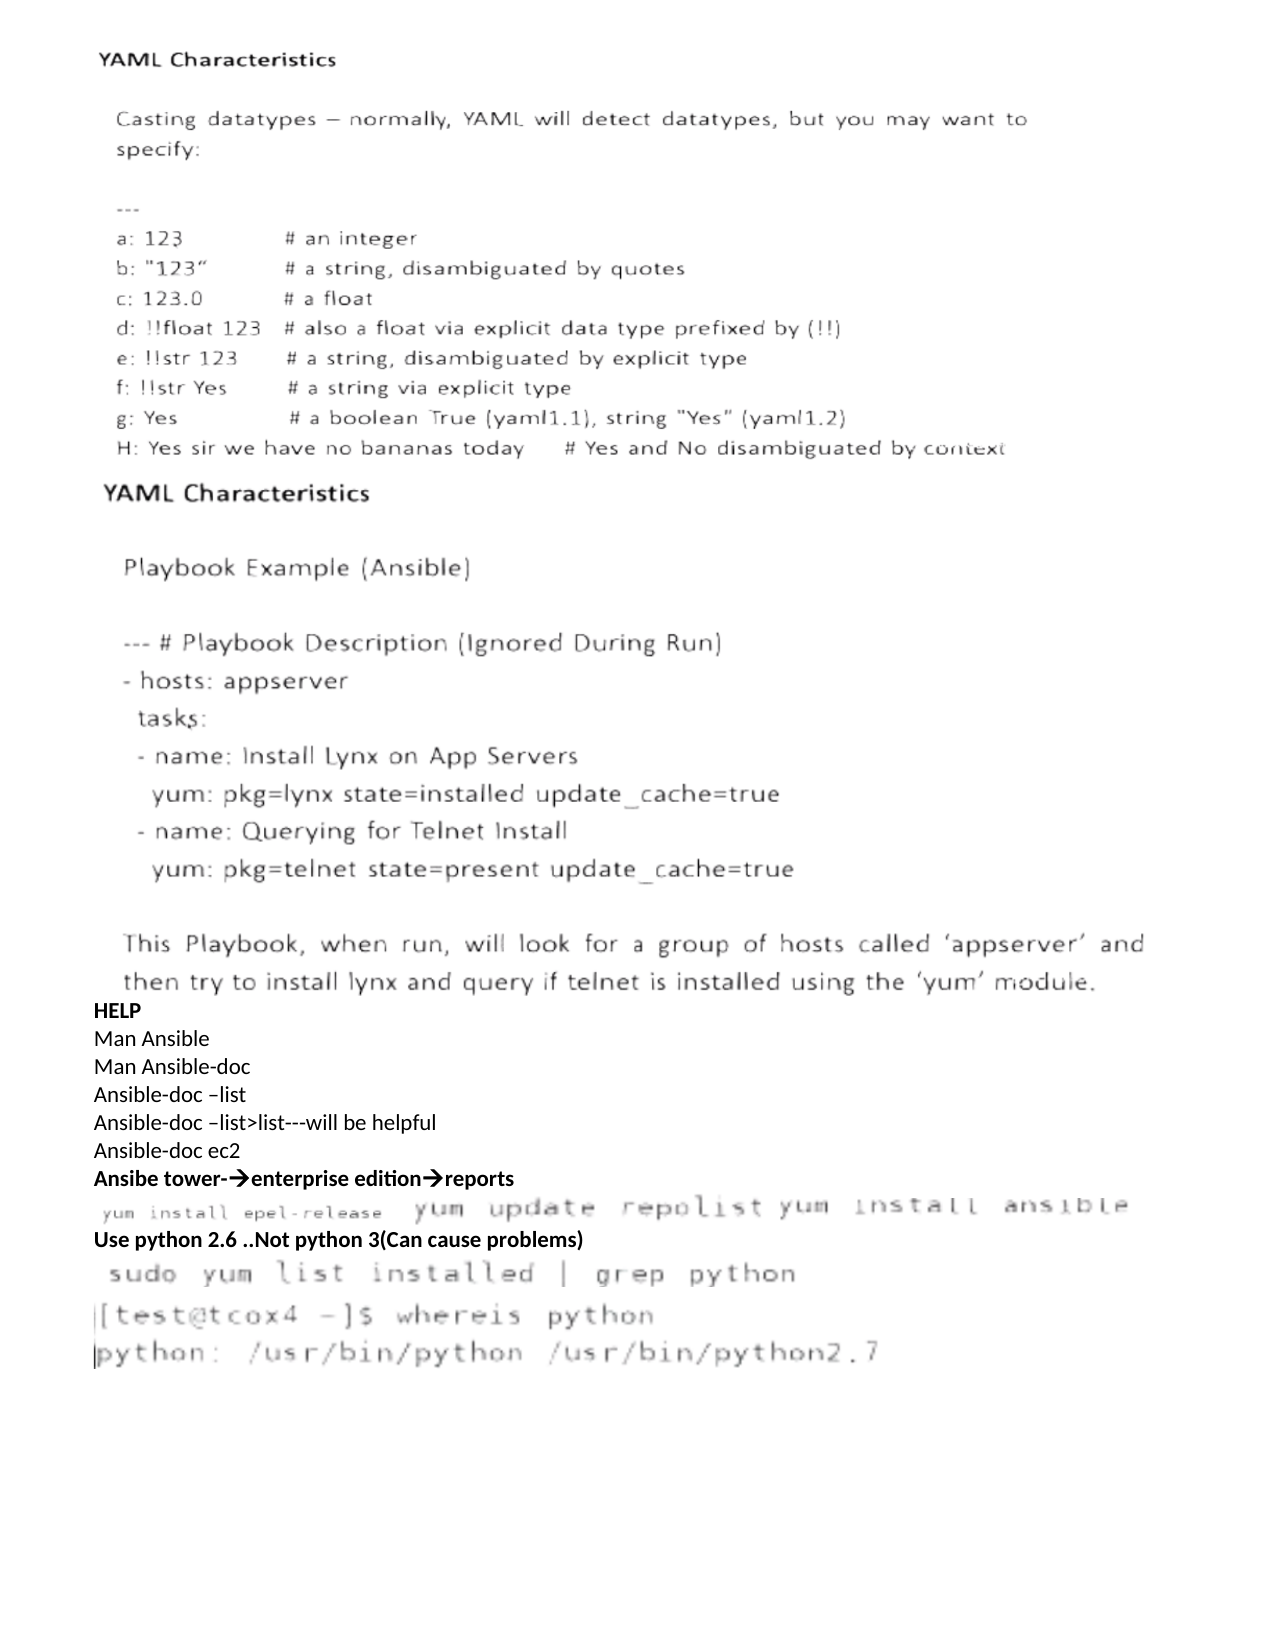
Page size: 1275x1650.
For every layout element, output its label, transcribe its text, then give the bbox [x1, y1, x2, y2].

text Ansible-doc –list>list---will be helpful [94, 1108, 1181, 1136]
picture [93, 1253, 884, 1369]
text Ansible-doc ec2 [94, 1136, 1181, 1164]
text HELP [94, 996, 1181, 1024]
picture [93, 46, 1161, 996]
text Ansible-doc –list [94, 1080, 1181, 1108]
text Man Ansible [94, 1024, 1181, 1052]
text Use python 2.6 ..Not python 3(Can cause problems) [94, 1225, 1181, 1253]
text Man Ansible-doc [94, 1052, 1181, 1080]
picture [93, 1192, 1138, 1226]
text Ansibe tower-enterprise editionreports [94, 1164, 1181, 1192]
